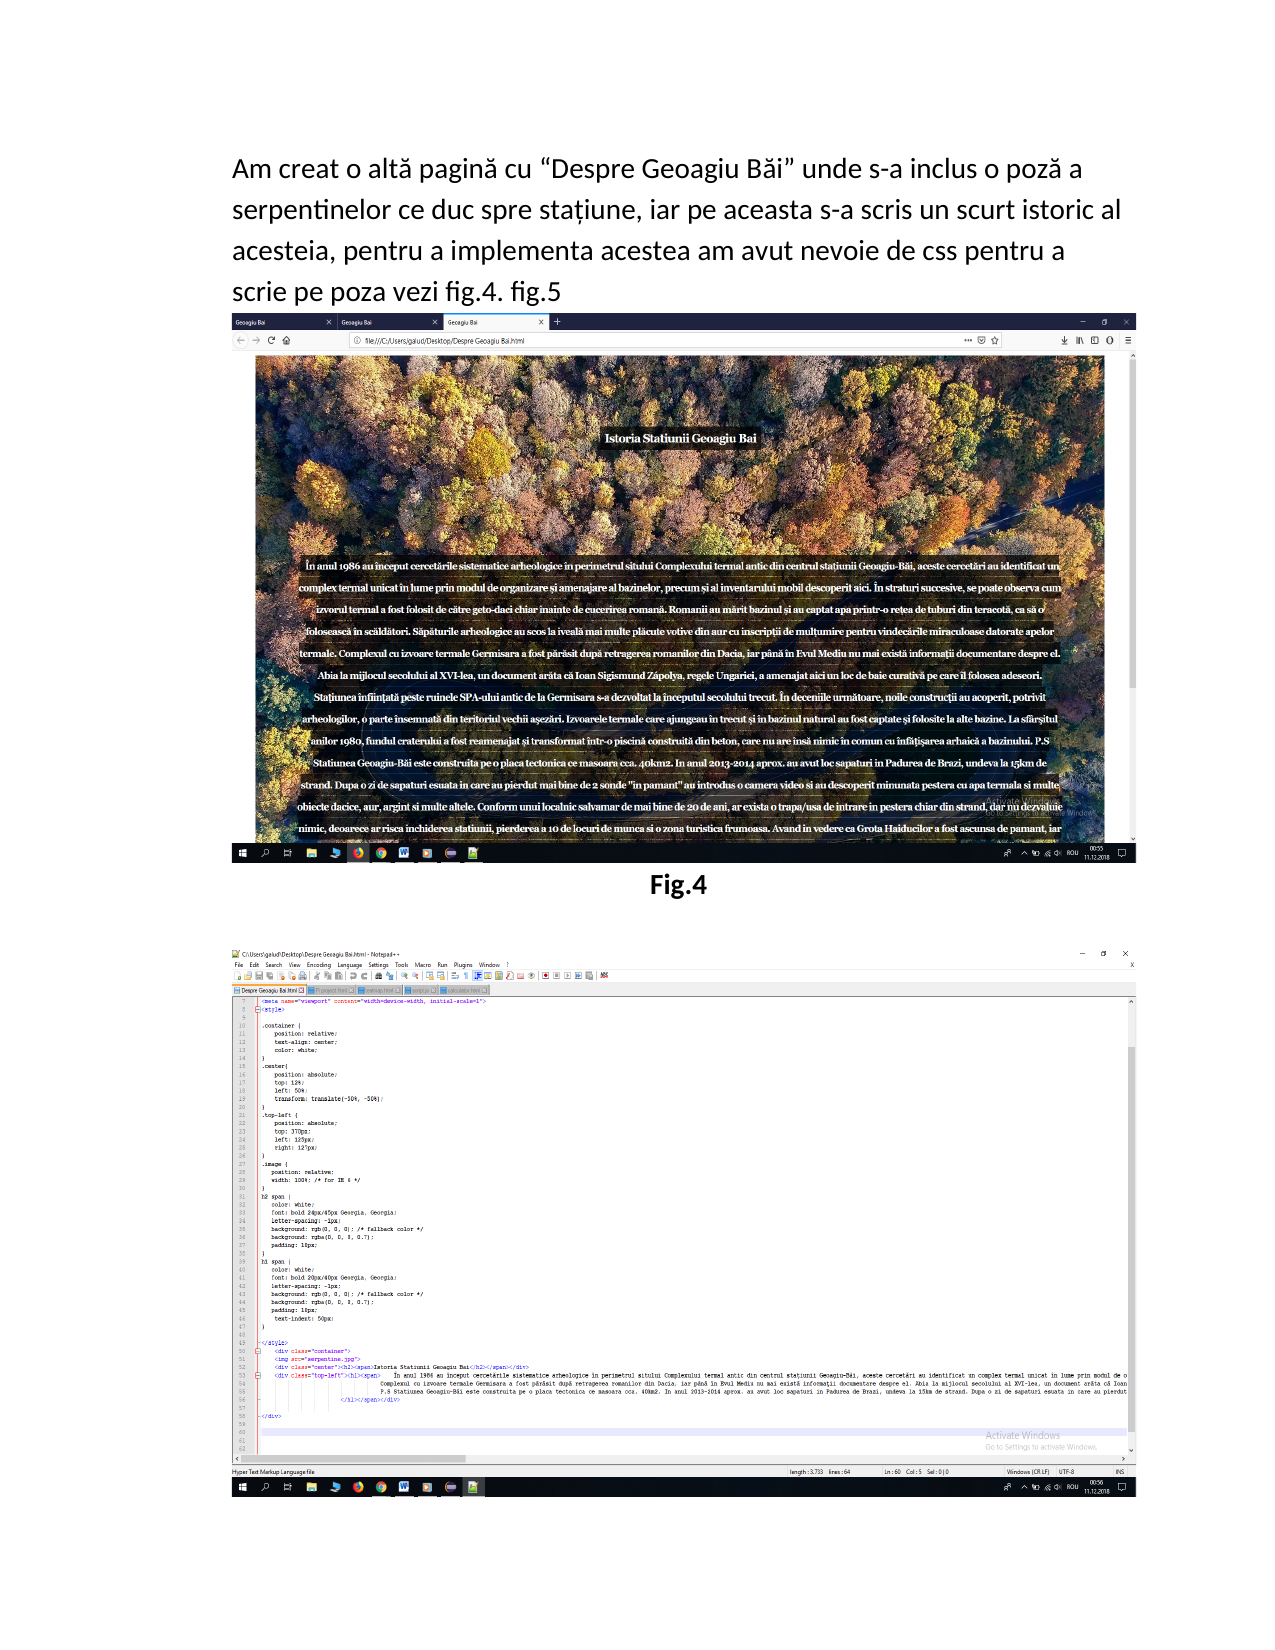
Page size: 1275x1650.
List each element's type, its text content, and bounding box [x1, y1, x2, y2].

picture [231, 948, 1137, 1497]
list Fig.4 [232, 866, 1125, 902]
list Am creat o altă pagină cu “Despre Geoagiu Băi” unde s-a inclus o poză a serpentinelor ce duc spre stațiune, iar pe aceasta s-a scris un scurt istoric al acesteia, pentru a implementa acestea am avut nevoie de css pentru a scrie pe poza vezi fig.4. fig.5 [232, 150, 1125, 308]
picture [231, 313, 1137, 863]
